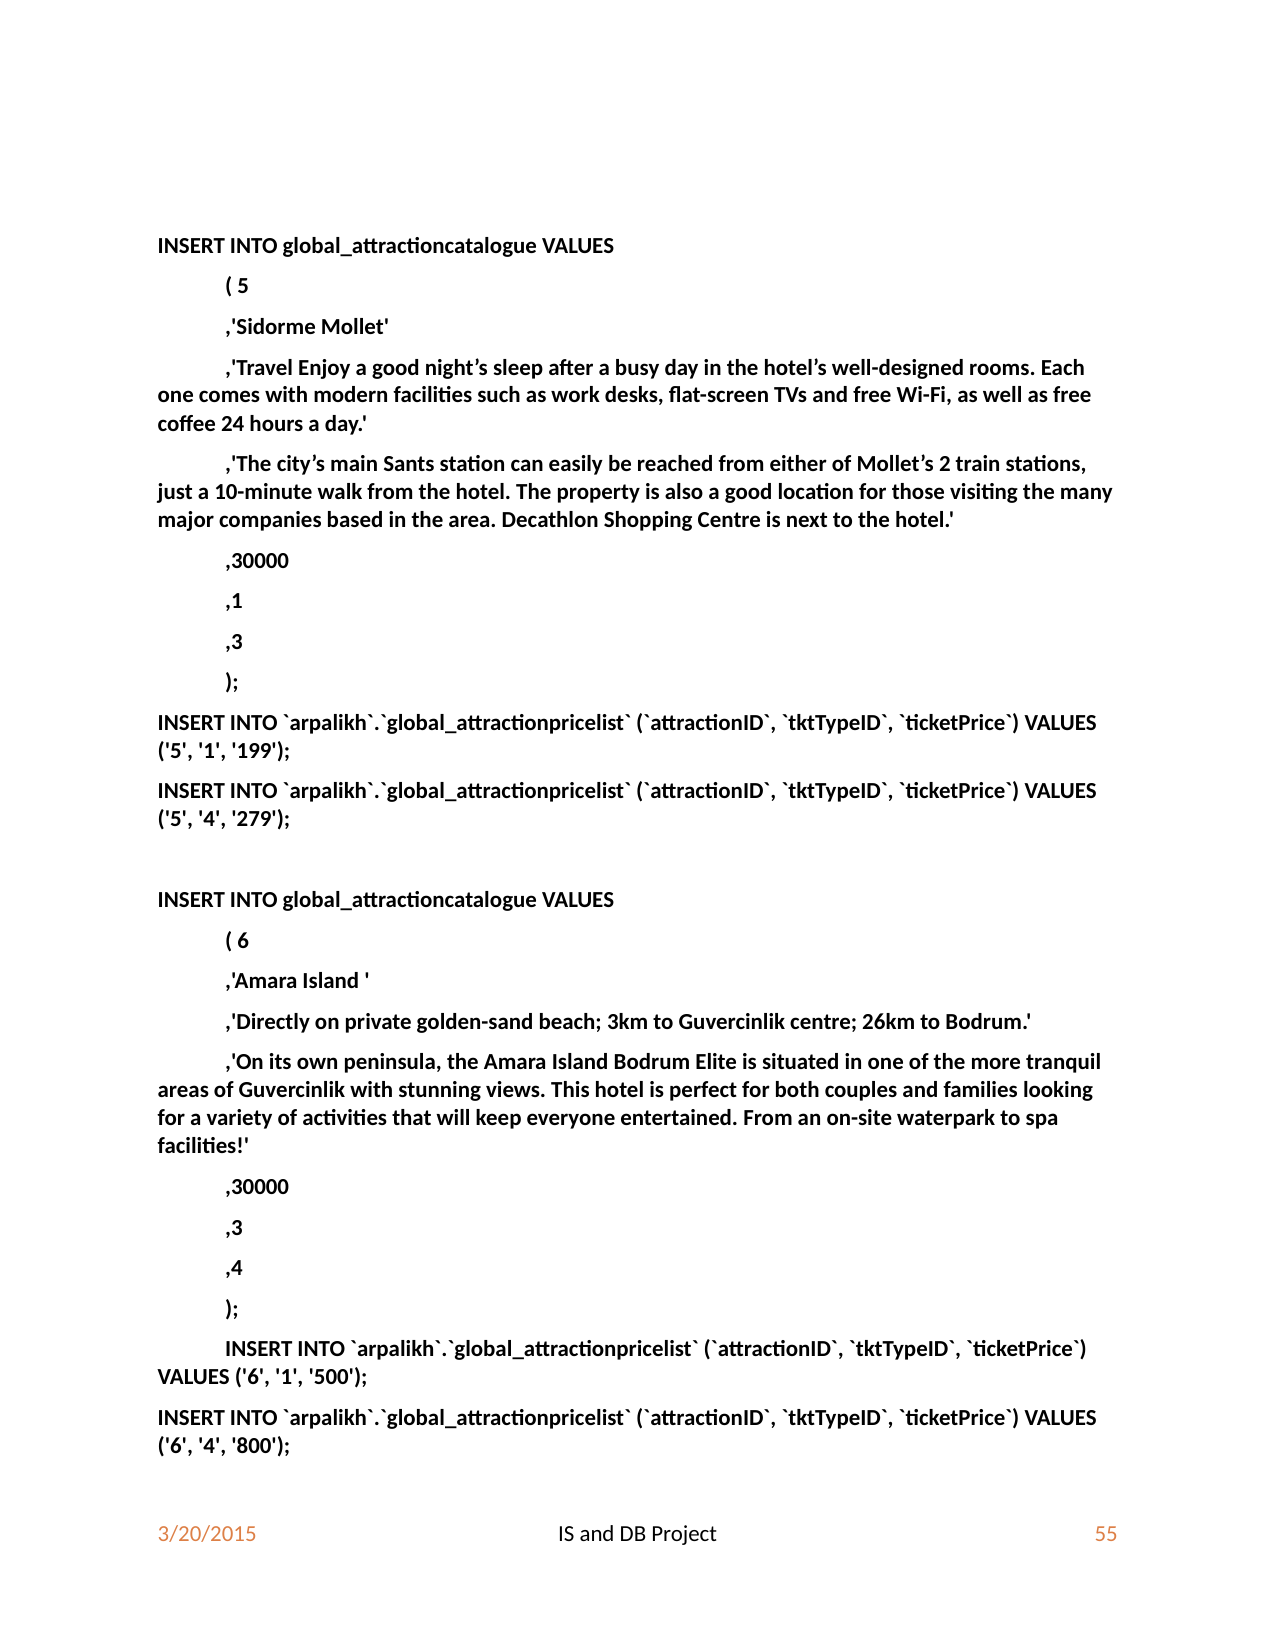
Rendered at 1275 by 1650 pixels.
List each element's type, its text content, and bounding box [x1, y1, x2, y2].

text INSERT INTO global_attractioncatalogue VALUES [157, 885, 1117, 913]
text ,'Amara Island ' [157, 966, 1117, 994]
text ); [157, 1294, 1117, 1322]
text ,30000 [157, 1172, 1117, 1200]
text ,'Directly on private golden-sand beach; 3km to Guvercinlik centre; 26km to Bodrum.' [157, 1007, 1117, 1035]
text ,1 [157, 586, 1117, 614]
text ,3 [157, 627, 1117, 655]
text INSERT INTO `arpalikh`.`global_attractionpricelist` (`attractionID`, `tktTypeID`, `ticketPrice`) VALUES ('5', '4', '279'); [157, 776, 1117, 832]
text INSERT INTO `arpalikh`.`global_attractionpricelist` (`attractionID`, `tktTypeID`, `ticketPrice`) VALUES ('5', '1', '199'); [157, 708, 1117, 764]
text ,'Sidorme Mollet' [157, 312, 1117, 340]
text INSERT INTO global_attractioncatalogue VALUES [157, 231, 1117, 259]
text ,'The city’s main Sants station can easily be reached from either of Mollet’s 2 train stations, just a 10-minute walk from the hotel. The property is also a good location for those visiting the many major companies based in the area. Decathlon Shopping Centre is next to the hotel.' [157, 449, 1117, 533]
text ,'Travel Enjoy a good night’s sleep after a busy day in the hotel’s well-designed rooms. Each one comes with modern facilities such as work desks, flat-screen TVs and free Wi-Fi, as well as free coffee 24 hours a day.' [157, 353, 1117, 437]
text ); [157, 667, 1117, 695]
text INSERT INTO `arpalikh`.`global_attractionpricelist` (`attractionID`, `tktTypeID`, `ticketPrice`) VALUES ('6', '4', '800'); [157, 1403, 1117, 1459]
text ,4 [157, 1253, 1117, 1281]
text ,3 [157, 1213, 1117, 1241]
text ,'On its own peninsula, the Amara Island Bodrum Elite is situated in one of the more tranquil areas of Guvercinlik with stunning views. This hotel is perfect for both couples and families looking for a variety of activities that will keep everyone entertained. From an on-site waterpark to spa facilities!' [157, 1047, 1117, 1159]
text ,30000 [157, 546, 1117, 574]
text ( 5 [157, 272, 1117, 299]
text ( 6 [157, 926, 1117, 954]
text INSERT INTO `arpalikh`.`global_attractionpricelist` (`attractionID`, `tktTypeID`, `ticketPrice`) VALUES ('6', '1', '500'); [157, 1334, 1117, 1390]
